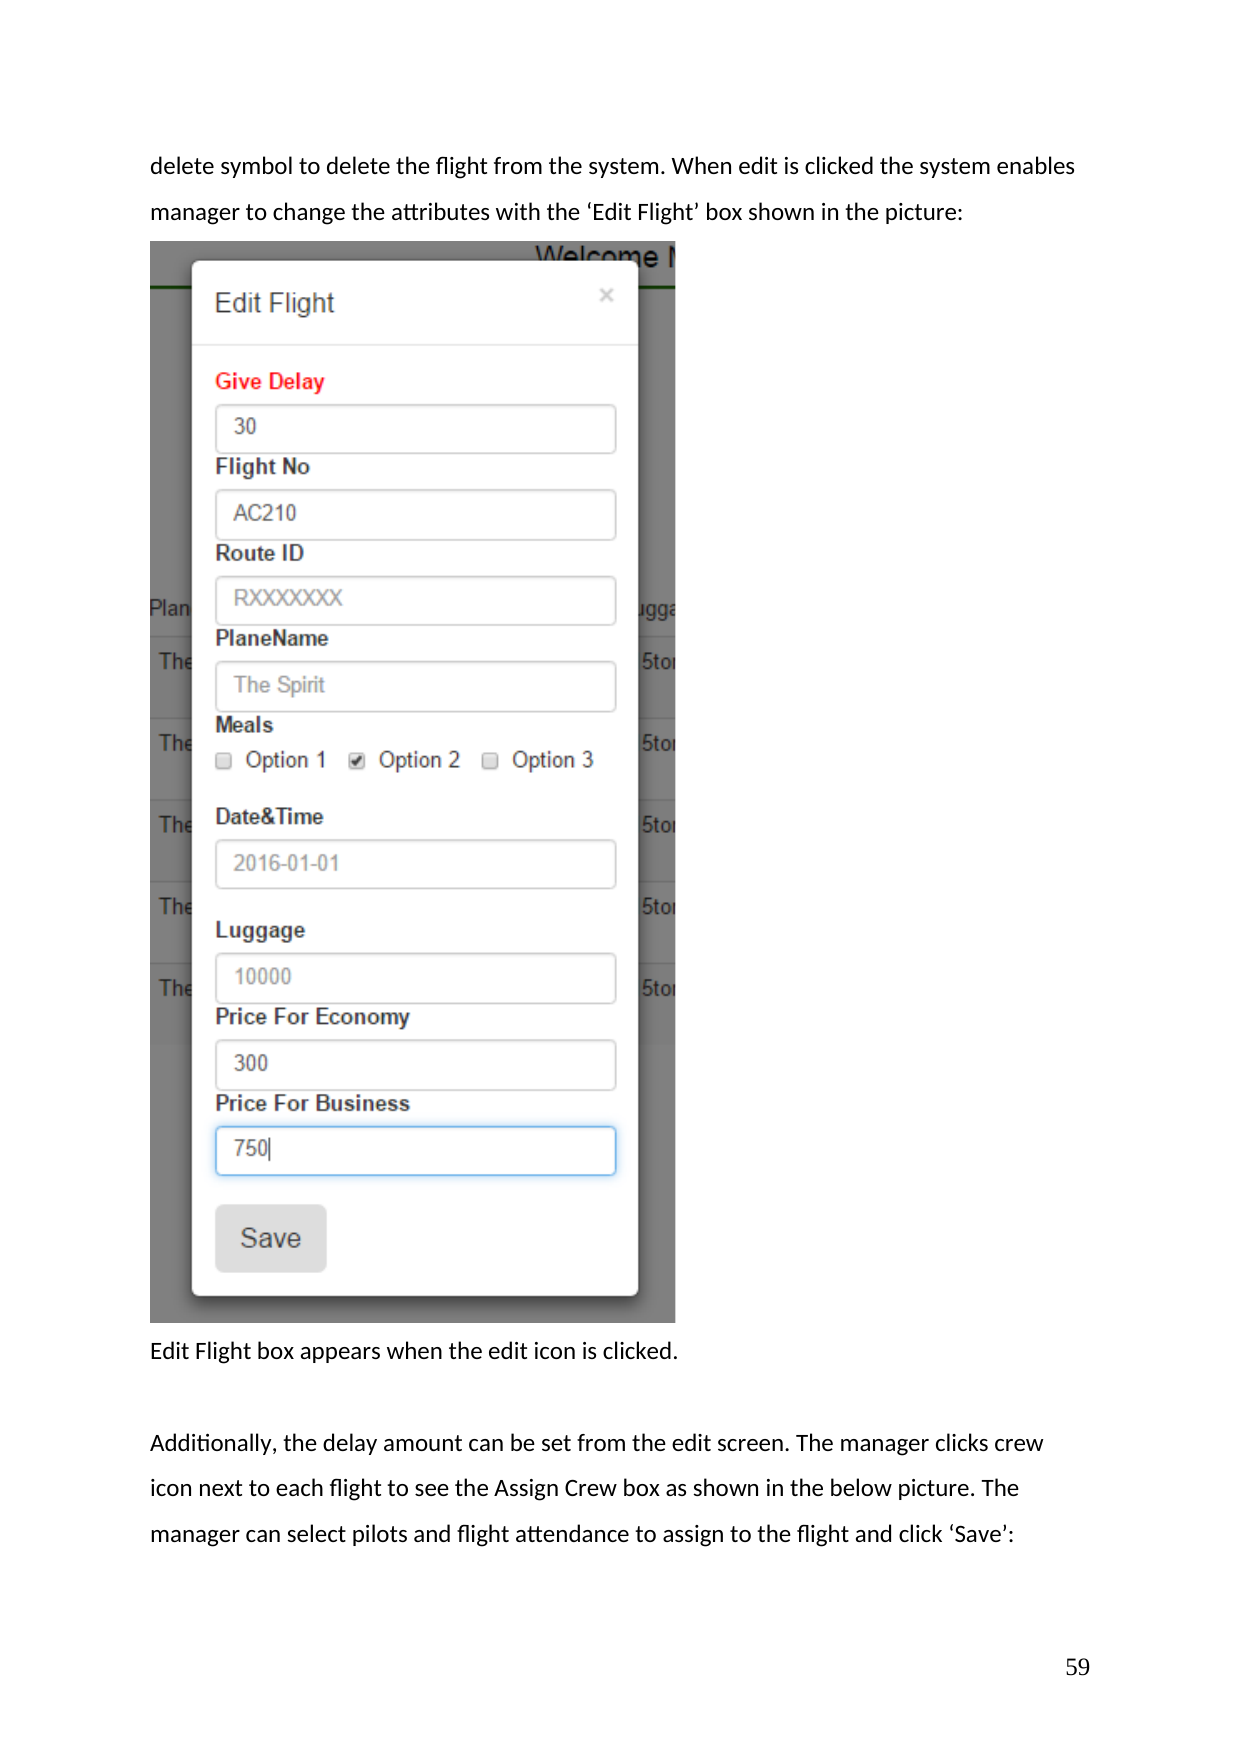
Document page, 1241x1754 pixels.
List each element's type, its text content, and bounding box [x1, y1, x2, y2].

text Edit Flight box appears when the edit icon is clicked. [150, 1335, 1090, 1366]
picture [150, 241, 676, 1323]
text Additionally, the delay amount can be set from the edit screen. The manager clicks crew icon next to each flight to see the Assign Crew box as shown in the below picture. The manager can select pilots and flight attendance to assign to the flight and click ‘Save’: [150, 1427, 1090, 1549]
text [150, 150, 1090, 226]
